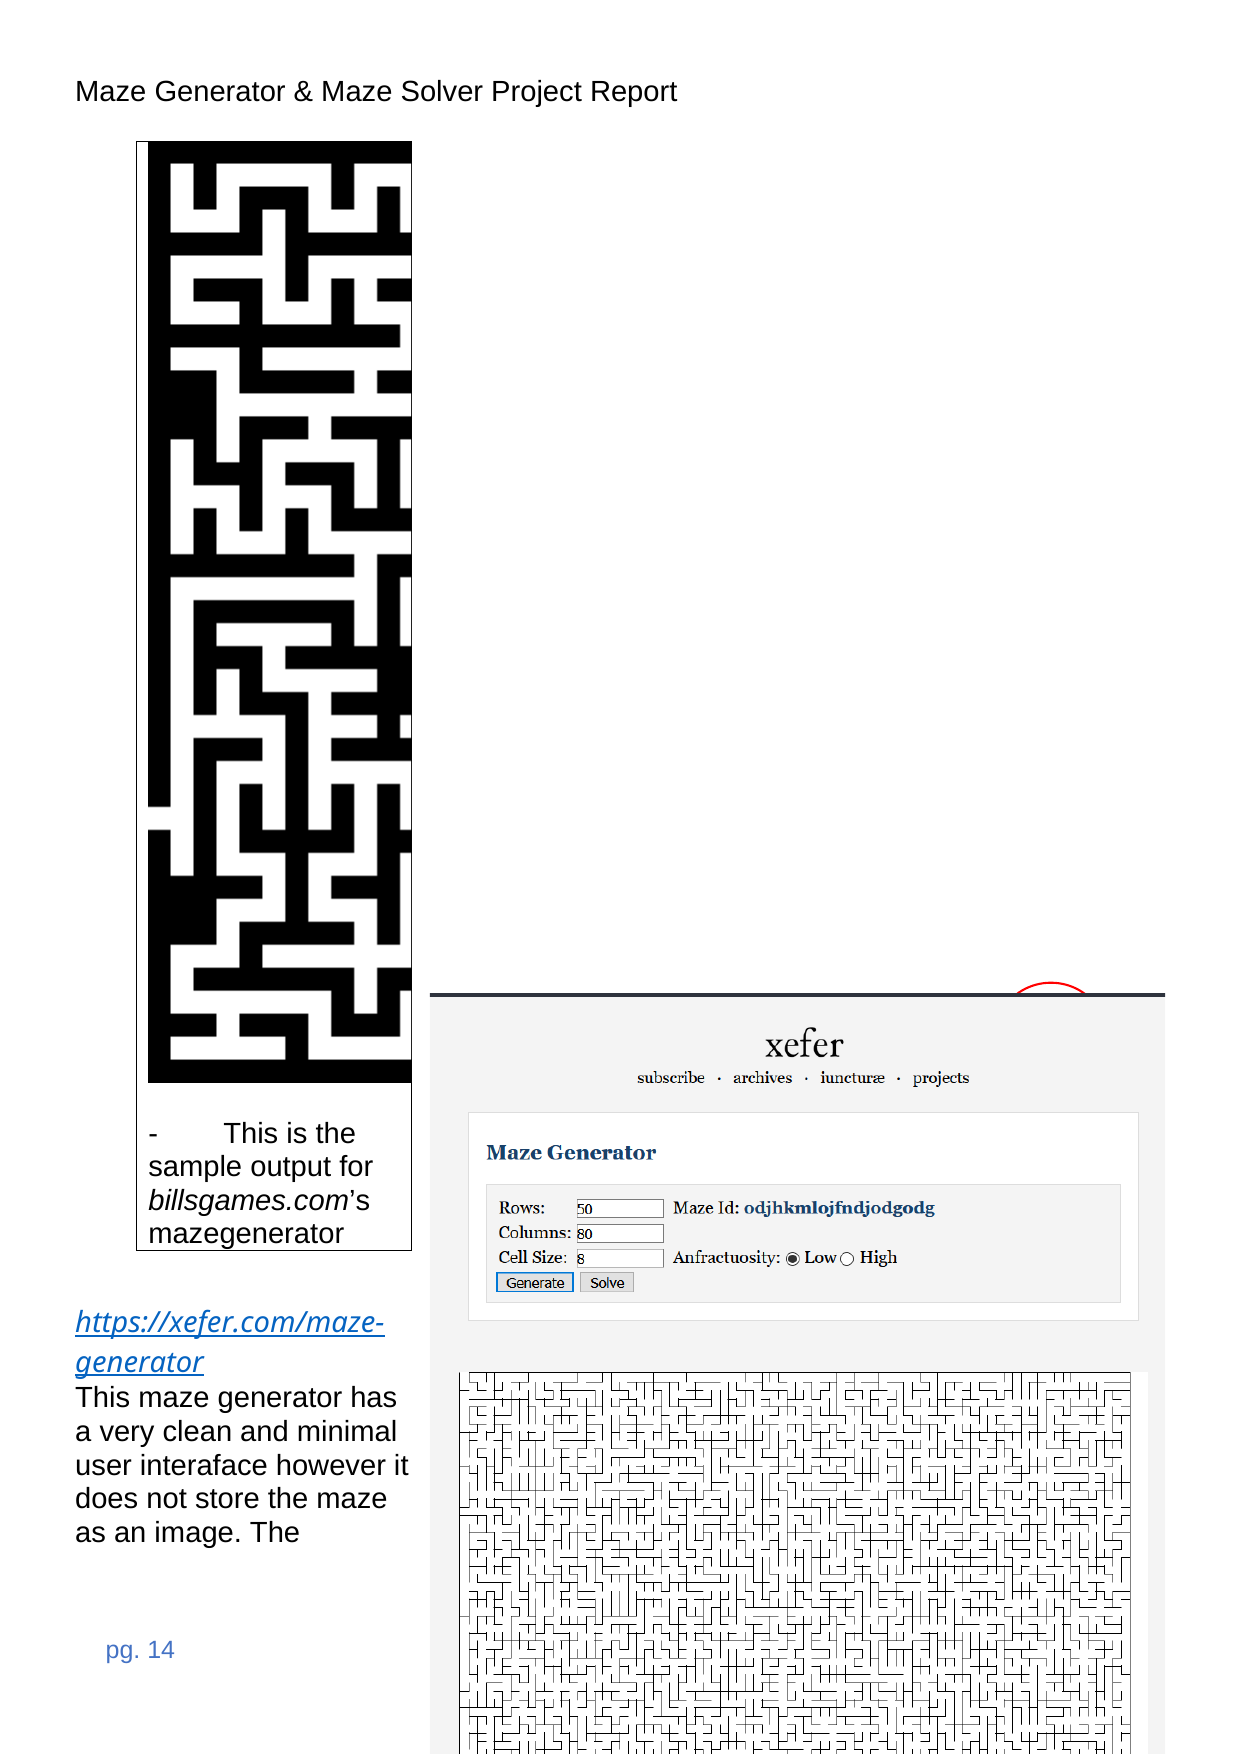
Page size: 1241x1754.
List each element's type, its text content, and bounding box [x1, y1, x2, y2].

picture [148, 141, 412, 1083]
table_header This is the sample output for billsgames.com’s mazegenerator [137, 142, 411, 1250]
picture [429, 993, 1166, 1754]
subtitle https://xefer.com/maze-generator [75, 1301, 429, 1381]
